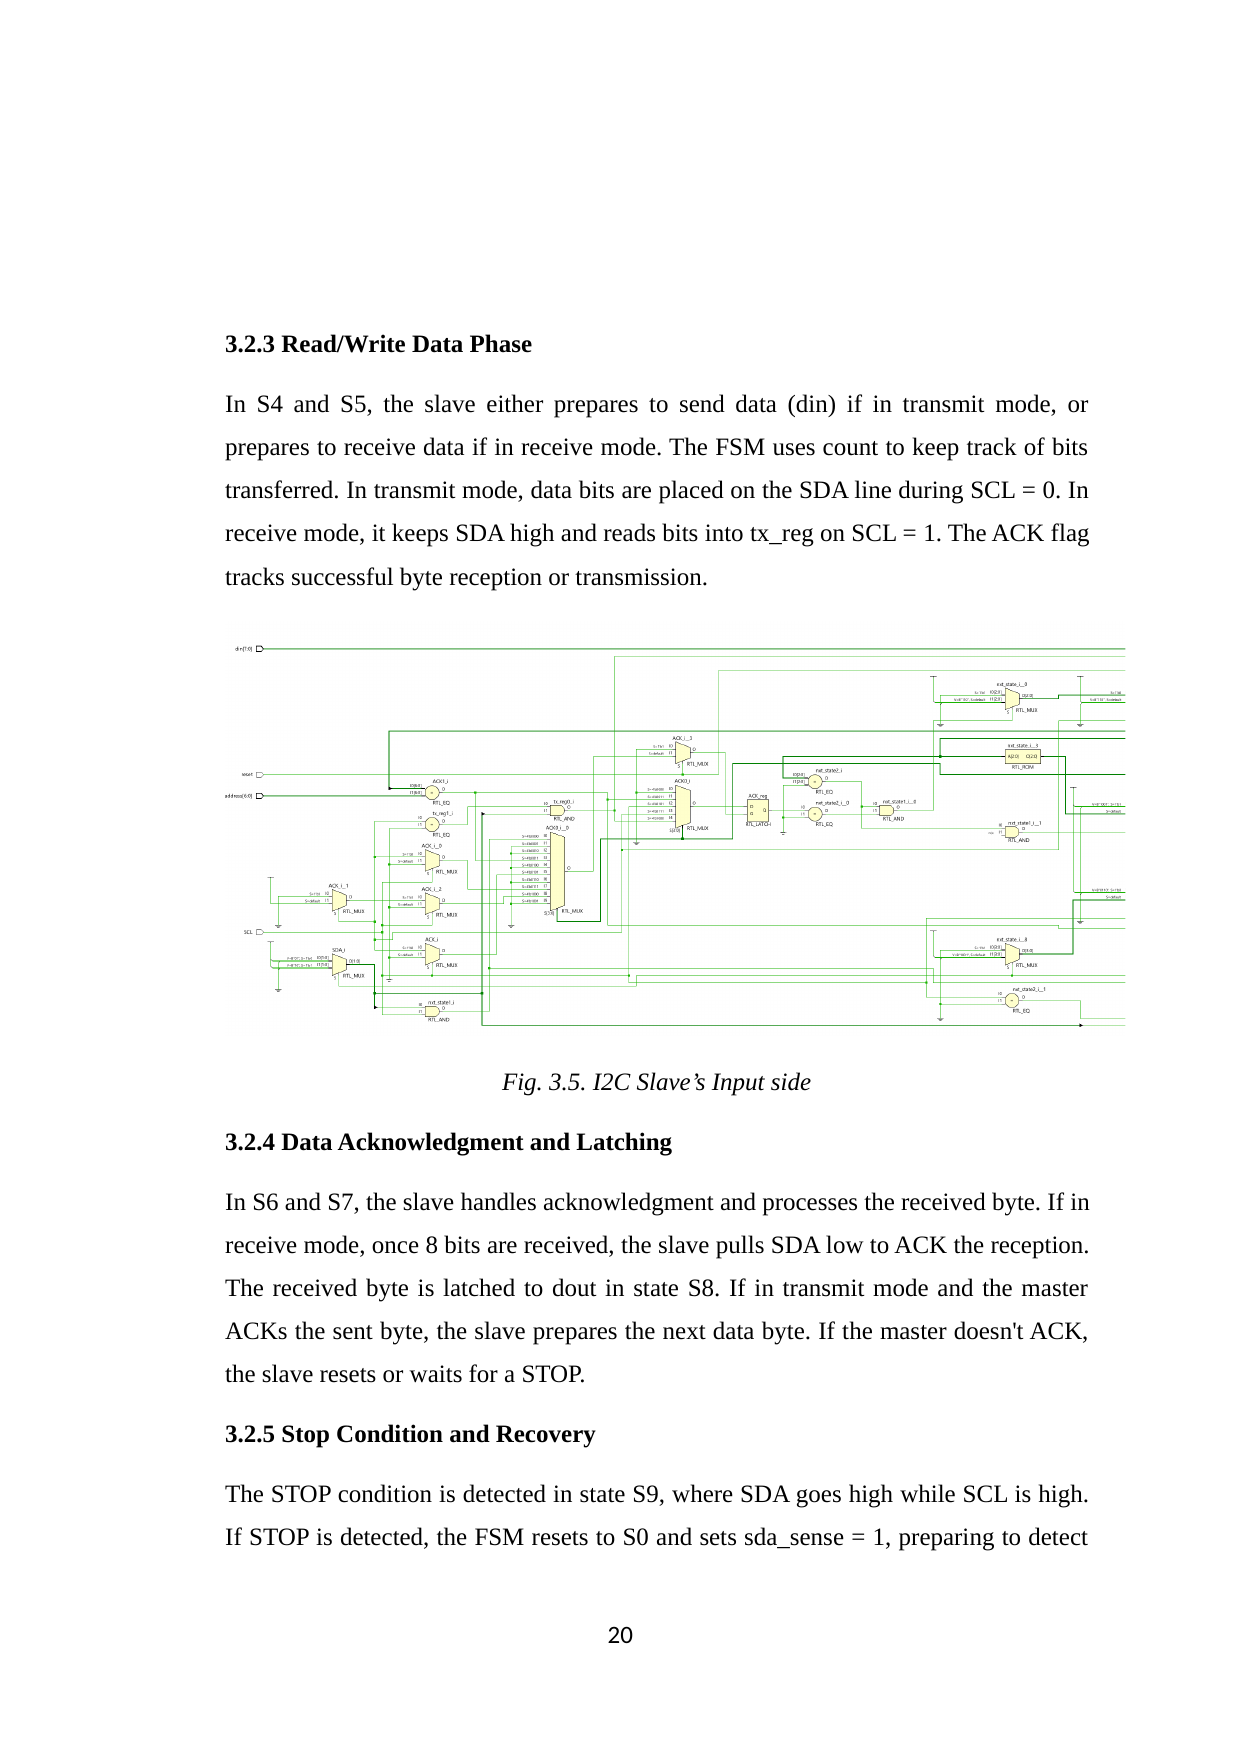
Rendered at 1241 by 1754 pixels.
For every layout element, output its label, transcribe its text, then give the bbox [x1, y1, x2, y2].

text 3.2.5 Stop Condition and Recovery [225, 1419, 1090, 1448]
text In S6 and S7, the slave handles acknowledgment and processes the received byte. If in receive mode, once 8 bits are received, the slave pulls SDA low to ACK the reception. The received byte is latched to dout in state S8. If in transmit mode and the master ACKs the sent byte, the slave prepares the next data byte. If the master doesn't ACK, the slave resets or waits for a STOP. [225, 1187, 1090, 1388]
text Fig. 3.5. I2C Slave’s Input side [225, 1067, 1090, 1096]
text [225, 1479, 1090, 1551]
text In S4 and S5, the slave either prepares to send data (din) if in transmit mode, or prepares to receive data if in receive mode. The FSM uses count to keep track of bits transferred. In transmit mode, data bits are placed on the SDA line during SCL = 0. In receive mode, it keeps SDA high and reads bits into tx_reg on SCL = 1. The ACK flag tracks successful byte reception or transmission. [225, 389, 1090, 590]
text 3.2.4 Data Acknowledgment and Latching [225, 1127, 1090, 1156]
picture [225, 621, 1126, 1036]
text 3.2.3 Read/Write Data Phase [225, 329, 1090, 358]
